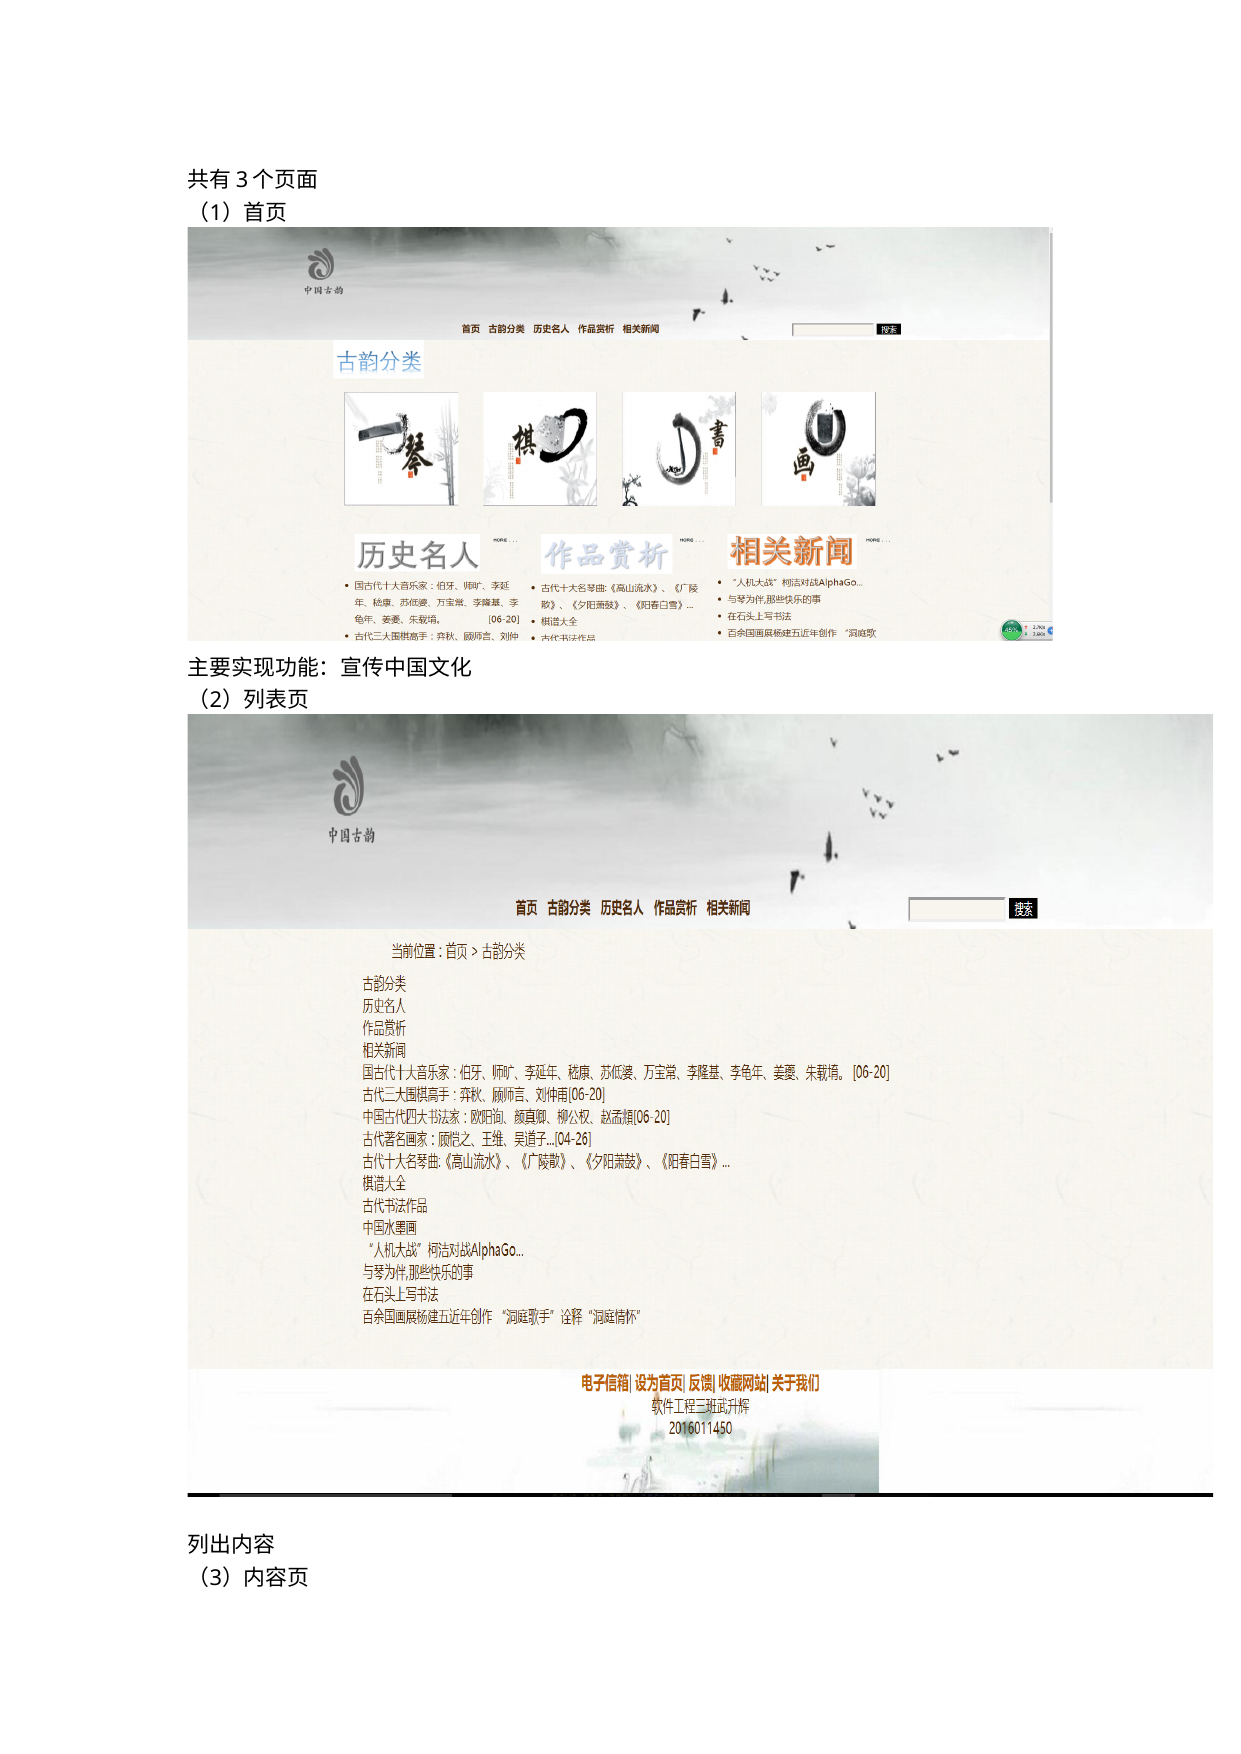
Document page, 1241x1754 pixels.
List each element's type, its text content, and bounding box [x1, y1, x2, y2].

text 列出内容 [187, 1527, 1053, 1559]
picture [187, 714, 1214, 1497]
text （2）列表页 [187, 682, 1053, 714]
text 主要实现功能：宣传中国文化 [187, 649, 1053, 682]
picture [187, 227, 1053, 641]
text （1）首页 [187, 194, 1053, 227]
text 共有3个页面 [187, 162, 1053, 194]
text （3）内容页 [187, 1559, 1053, 1592]
